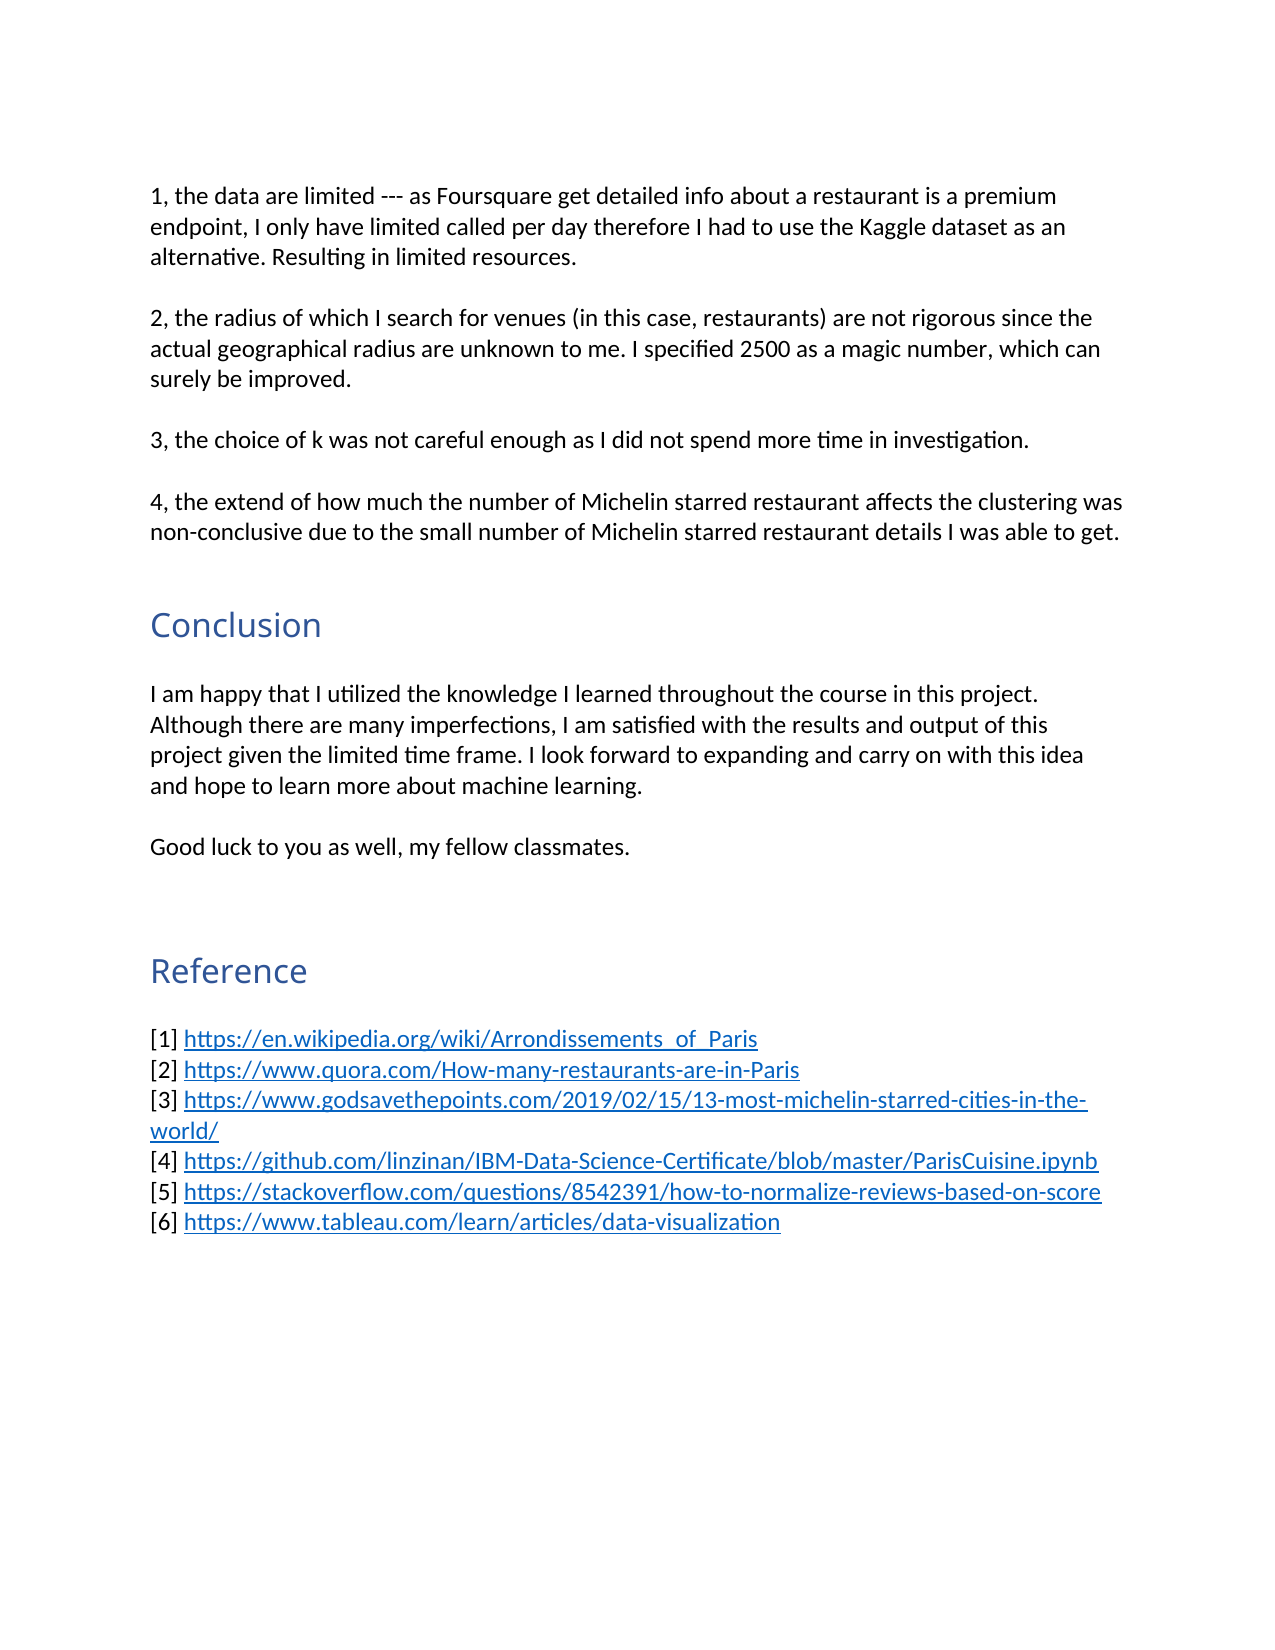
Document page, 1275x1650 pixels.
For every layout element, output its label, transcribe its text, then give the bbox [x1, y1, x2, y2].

text 4, the extend of how much the number of Michelin starred restaurant affects the clustering was non-conclusive due to the small number of Michelin starred restaurant details I was able to get. [150, 486, 1125, 547]
text [5] https://stackoverflow.com/questions/8542391/how-to-normalize-reviews-based-on-score [150, 1176, 1125, 1206]
text Good luck to you as well, my fellow classmates. [150, 831, 1125, 861]
text 3, the choice of k was not careful enough as I did not spend more time in investigation. [150, 425, 1125, 455]
subtitle Reference [150, 947, 1125, 993]
text [4] https://github.com/linzinan/IBM-Data-Science-Certificate/blob/master/ParisCuisine.ipynb [150, 1145, 1125, 1176]
text 2, the radius of which I search for venues (in this case, restaurants) are not rigorous since the actual geographical radius are unknown to me. I specified 2500 as a magic number, which can surely be improved. [150, 303, 1125, 394]
text [3] https://www.godsavethepoints.com/2019/02/15/13-most-michelin-starred-cities-in-the-world/ [150, 1084, 1125, 1145]
text I am happy that I utilized the knowledge I learned throughout the course in this project. Although there are many imperfections, I am satisfied with the results and output of this project given the limited time frame. I look forward to expanding and carry on with this idea and hope to learn more about machine learning. [150, 678, 1125, 800]
text [2] https://www.quora.com/How-many-restaurants-are-in-Paris [150, 1054, 1125, 1084]
text 1, the data are limited --- as Foursquare get detailed info about a restaurant is a premium endpoint, I only have limited called per day therefore I had to use the Kaggle dataset as an alternative. Resulting in limited resources. [150, 181, 1125, 272]
text [1] https://en.wikipedia.org/wiki/Arrondissements_of_Paris [150, 1023, 1125, 1054]
subtitle Conclusion [150, 602, 1125, 648]
text [6] https://www.tableau.com/learn/articles/data-visualization [150, 1206, 1125, 1237]
